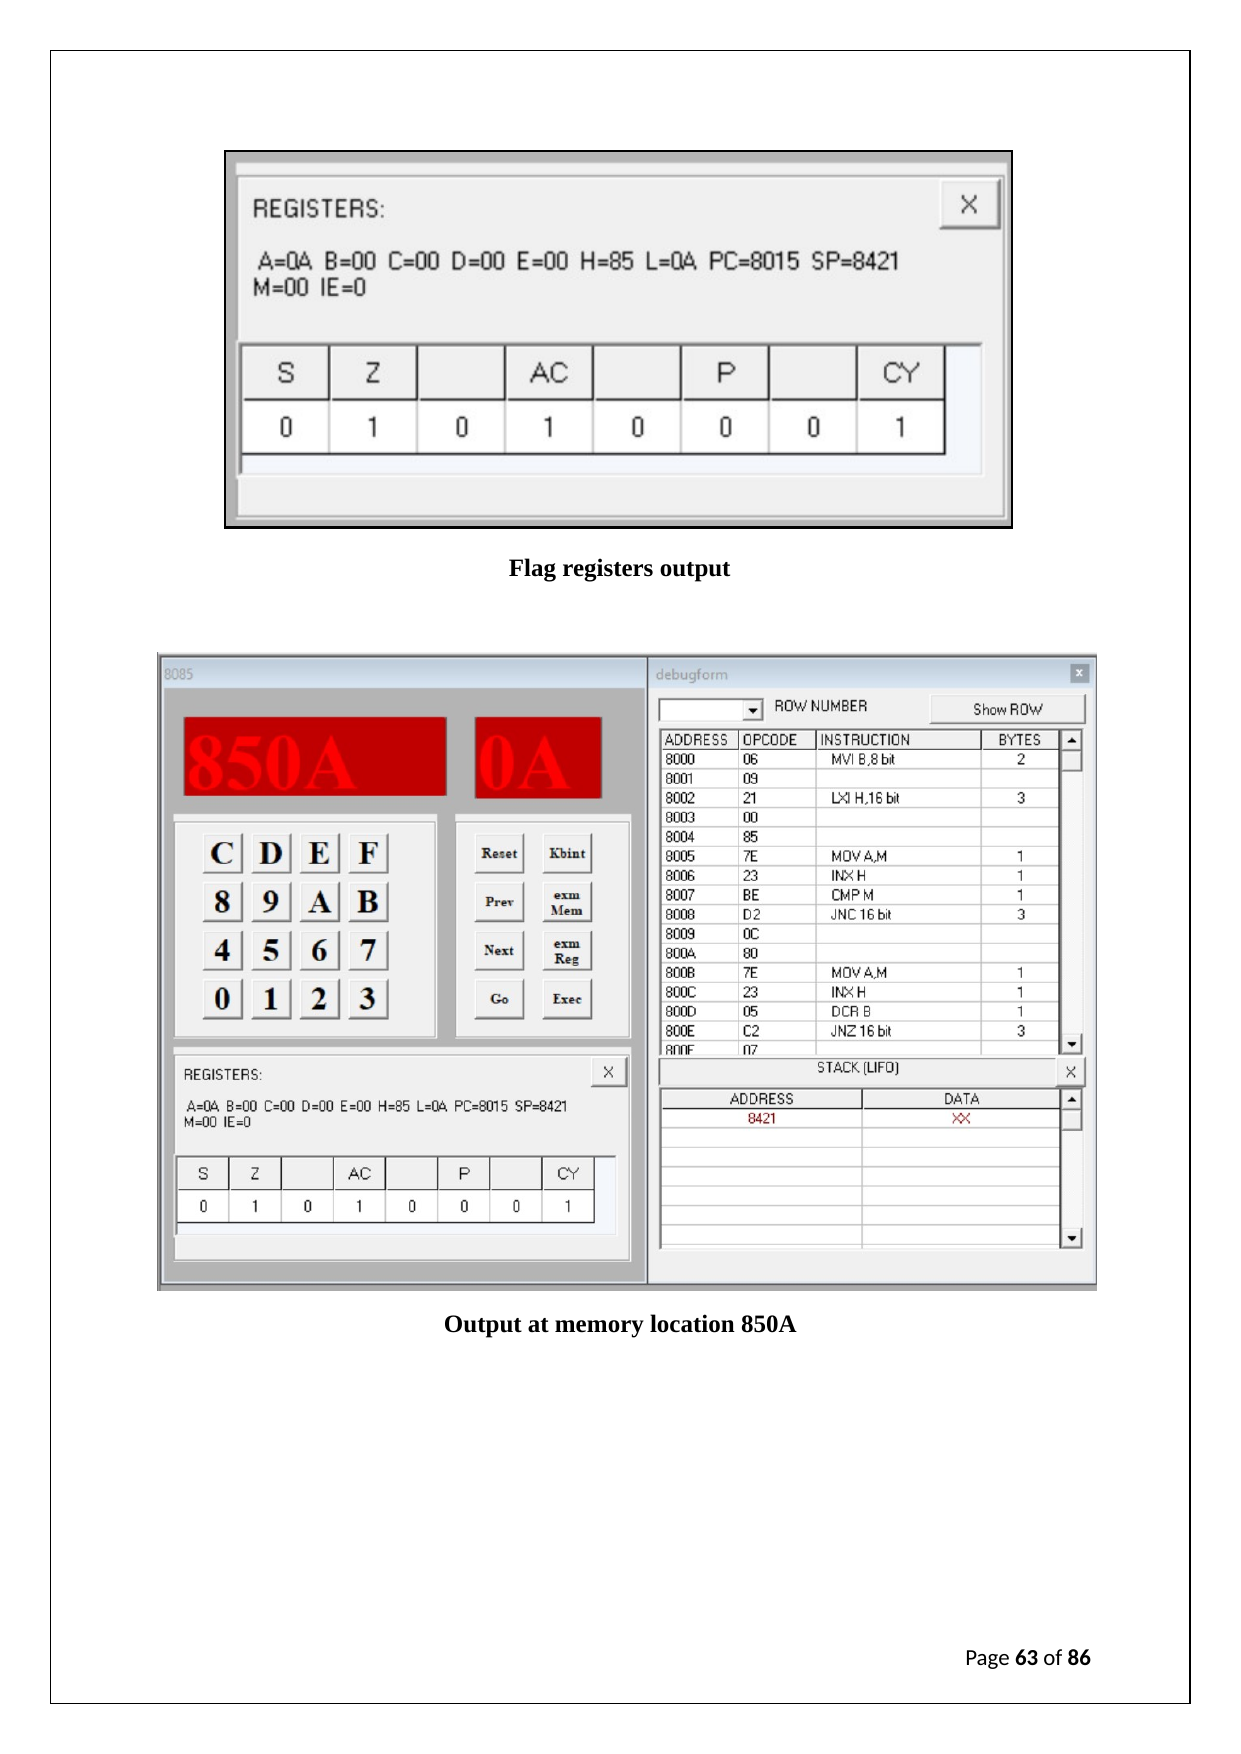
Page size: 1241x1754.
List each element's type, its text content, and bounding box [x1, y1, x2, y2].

text Output at memory location 850A [160, 1309, 1080, 1338]
picture [226, 152, 1011, 526]
picture [157, 652, 1097, 1291]
